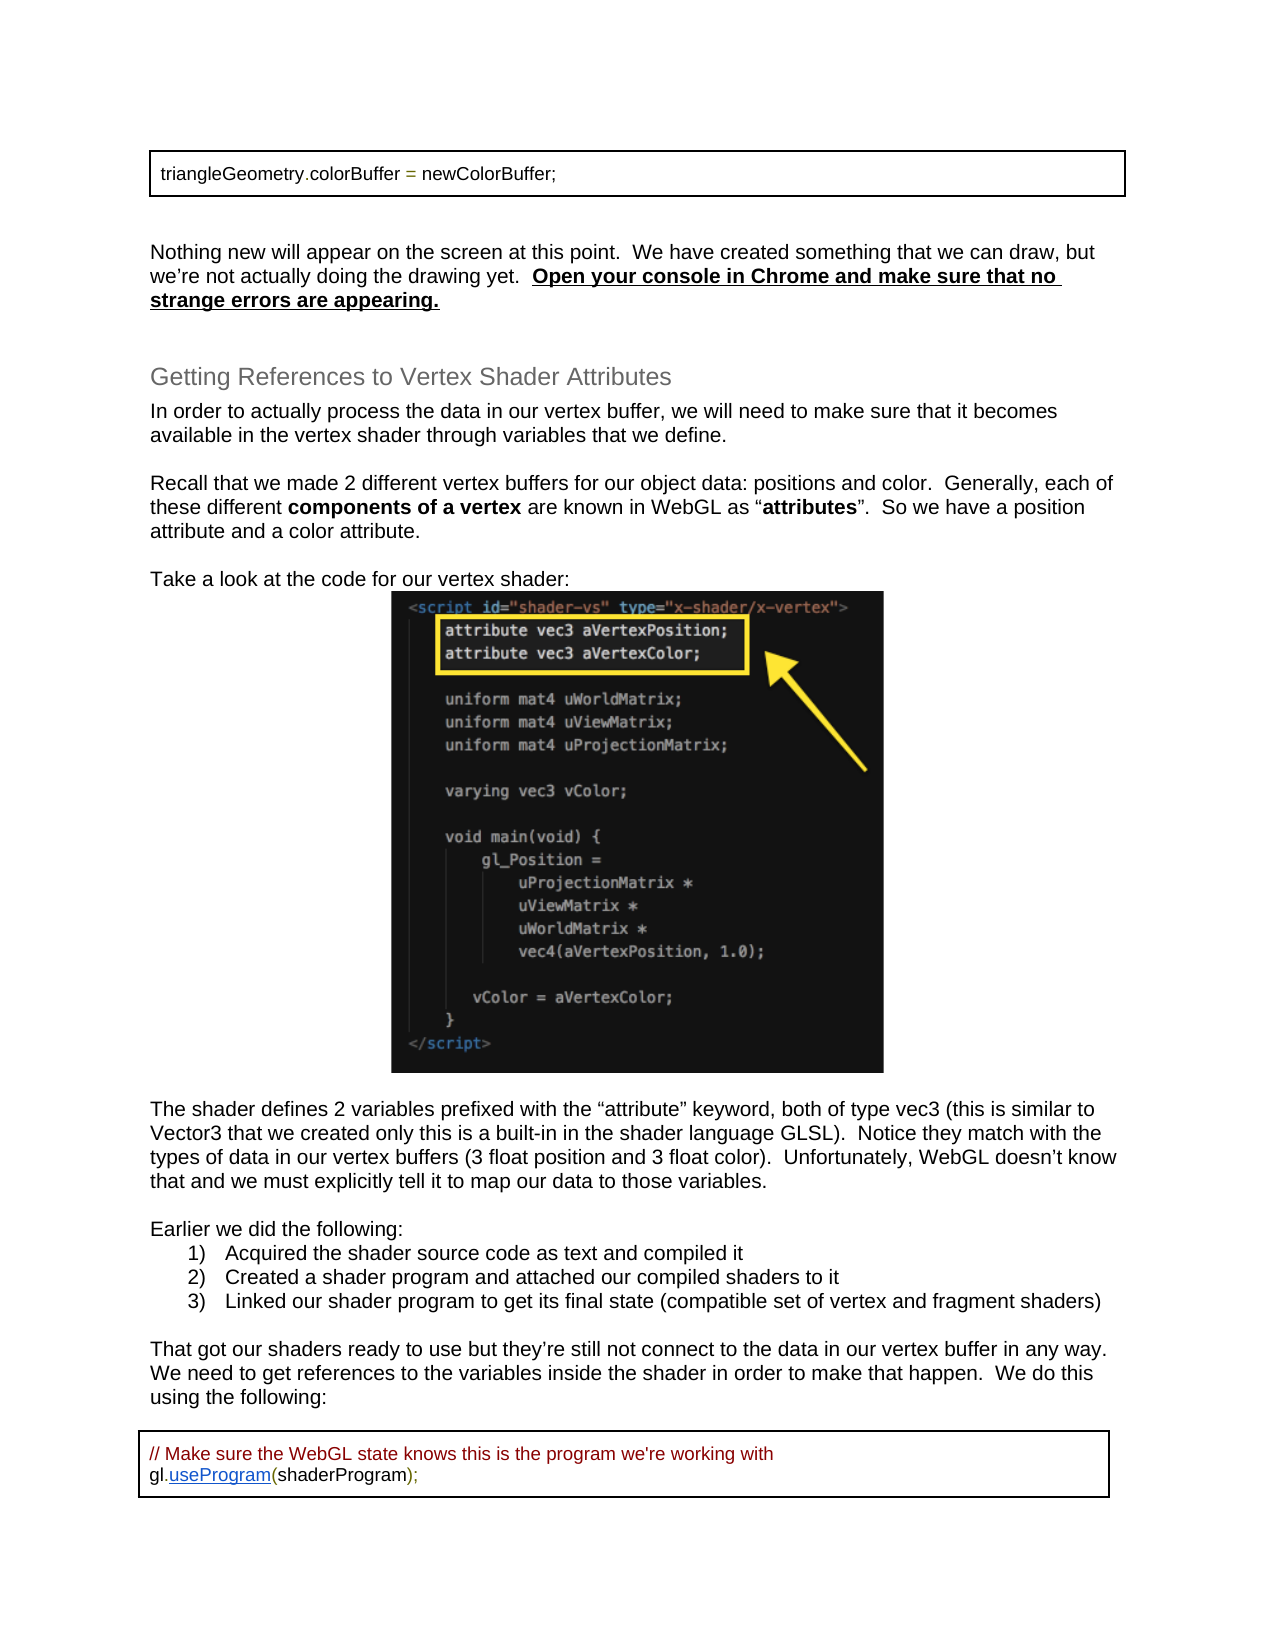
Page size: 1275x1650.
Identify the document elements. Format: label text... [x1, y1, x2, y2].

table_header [140, 1432, 1108, 1496]
list Linked our shader program to get its final state (compatible set of vertex and fragment shaders) [187, 1289, 1125, 1313]
text The shader defines 2 variables prefixed with the “attribute” keyword, both of type vec3 (this is similar to Vector3 that we created only this is a built-in in the shader language GLSL). Notice they match with the types of data in our vertex buffers (3 float position and 3 float color). Unfortunately, WebGL doesn’t know that and we must explicitly tell it to map our data to those variables. [150, 1097, 1125, 1193]
text In order to actually process the data in our vertex buffer, we will need to make sure that it becomes available in the vertex shader through variables that we define. [150, 399, 1125, 447]
text Take a look at the code for our vertex shader: [150, 567, 1125, 591]
table_header triangleGeometry.colorBuffer = newColorBuffer; [151, 152, 1124, 194]
text Recall that we made 2 different vertex buffers for our object data: positions and color. Generally, each of these different components of a vertex are known in WebGL as “attributes”. So we have a position attribute and a color attribute. [150, 471, 1125, 543]
text Earlier we did the following: [150, 1217, 1125, 1241]
list Created a shader program and attached our compiled shaders to it [187, 1265, 1125, 1289]
picture [391, 591, 884, 1073]
list Acquired the shader source code as text and compiled it [187, 1241, 1125, 1265]
text Nothing new will appear on the screen at this point. We have created something that we can draw, but we’re not actually doing the drawing yet. Open your console in Chrome and make sure that no strange errors are appearing. [150, 240, 1125, 312]
text That got our shaders ready to use but they’re still not connect to the data in our vertex buffer in any way. We need to get references to the variables inside the shader in order to make that happen. We do this using the following: [150, 1337, 1125, 1408]
subtitle Getting References to Vertex Shader Attributes [150, 362, 1125, 391]
